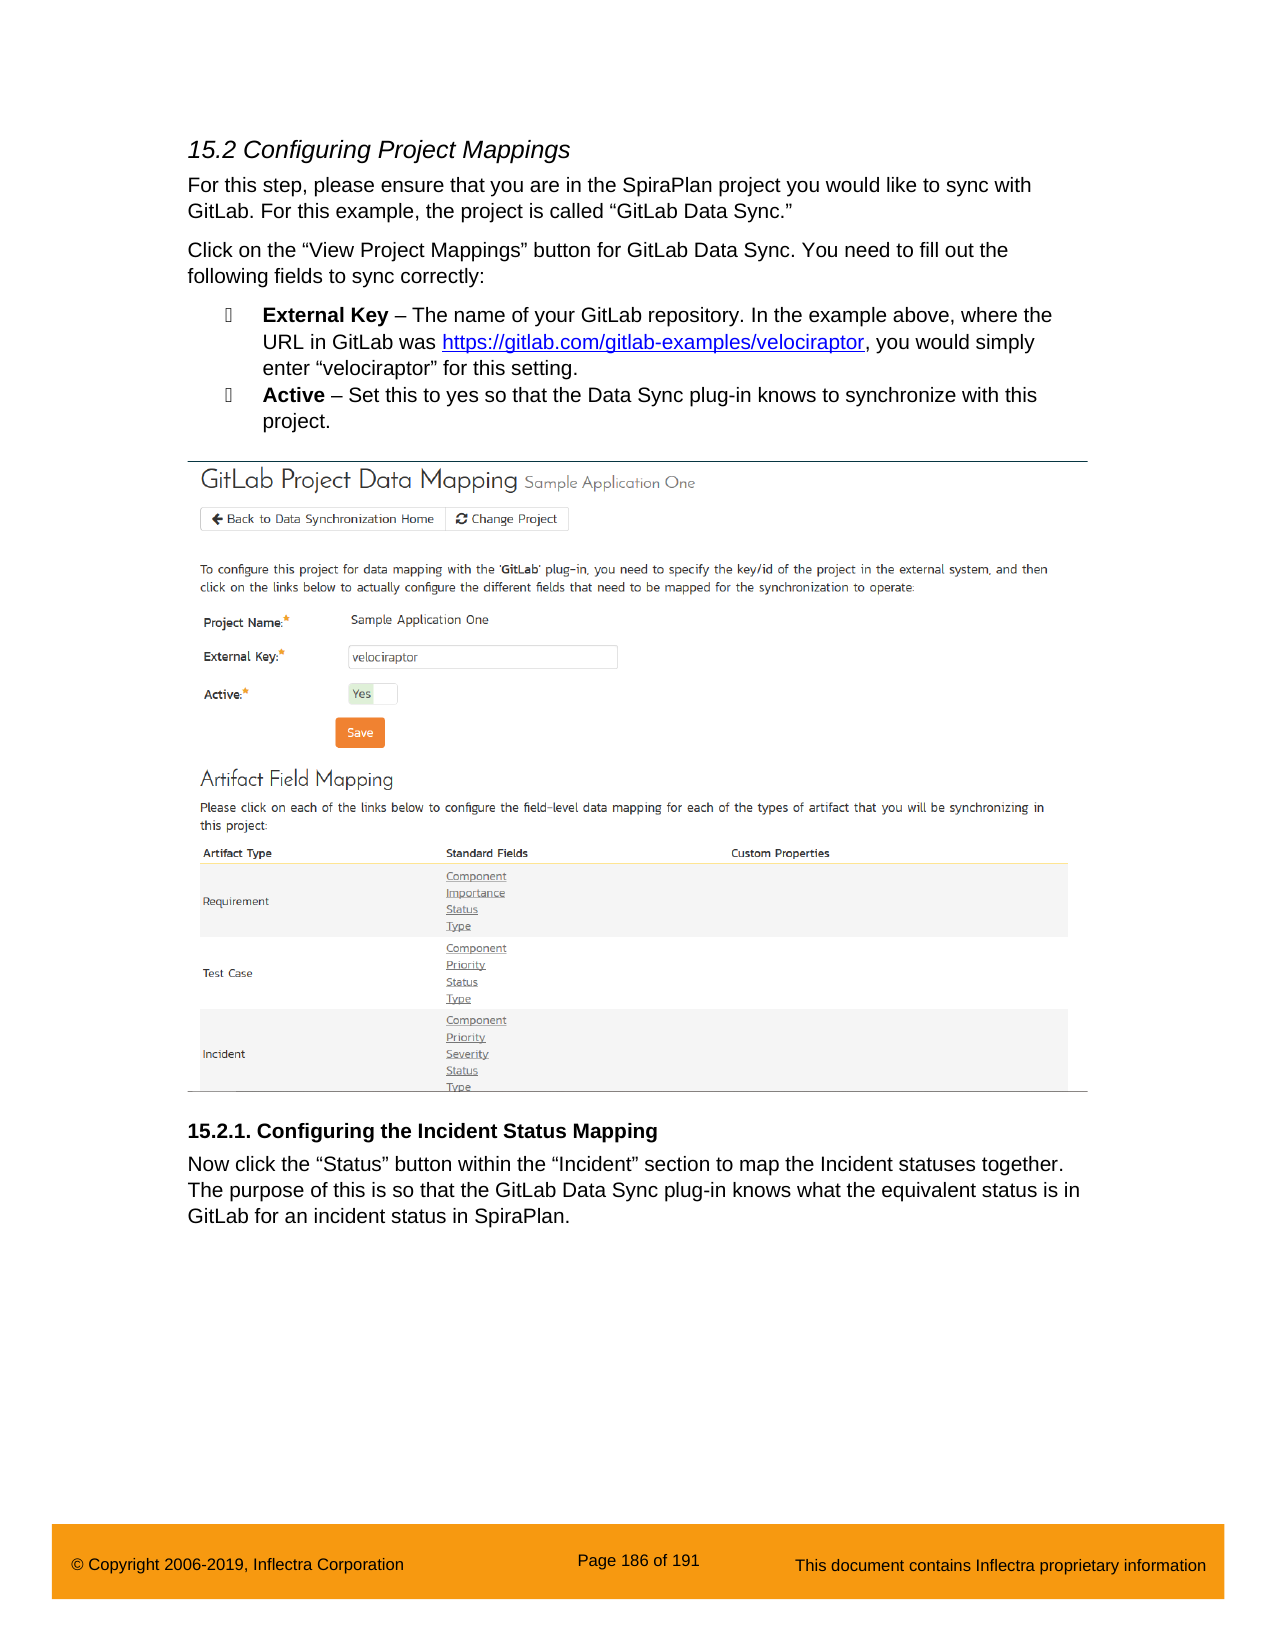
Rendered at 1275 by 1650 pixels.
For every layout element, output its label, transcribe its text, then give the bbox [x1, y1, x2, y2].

text Now click the “Status” button within the “Incident” section to map the Incident statuses together. The purpose of this is so that the GitLab Data Sync plug-in knows what the equivalent status is in GitLab for an incident status in SpiraPlan. [187, 1151, 1087, 1228]
picture [187, 461, 1088, 1092]
subtitle 15.2 Configuring Project Mappings [187, 135, 1087, 164]
subtitle 15.2.1. Configuring the Incident Status Mapping [187, 1119, 1087, 1143]
text Click on the “View Project Mappings” button for GitLab Data Sync. You need to fill out the following fields to sync correctly: [187, 238, 1087, 288]
list External Key – The name of your GitLab repository. In the example above, where the URL in GitLab was https://gitlab.com/gitlab-examples/velociraptor, you would simply enter “velociraptor” for this setting. [225, 303, 1087, 380]
text For this step, please ensure that you are in the SpiraPlan project you would like to sync with GitLab. For this example, the project is called “GitLab Data Sync.” [187, 173, 1087, 223]
list Active – Set this to yes so that the Data Sync plug-in knows to synchronize with this project. [225, 382, 1087, 433]
